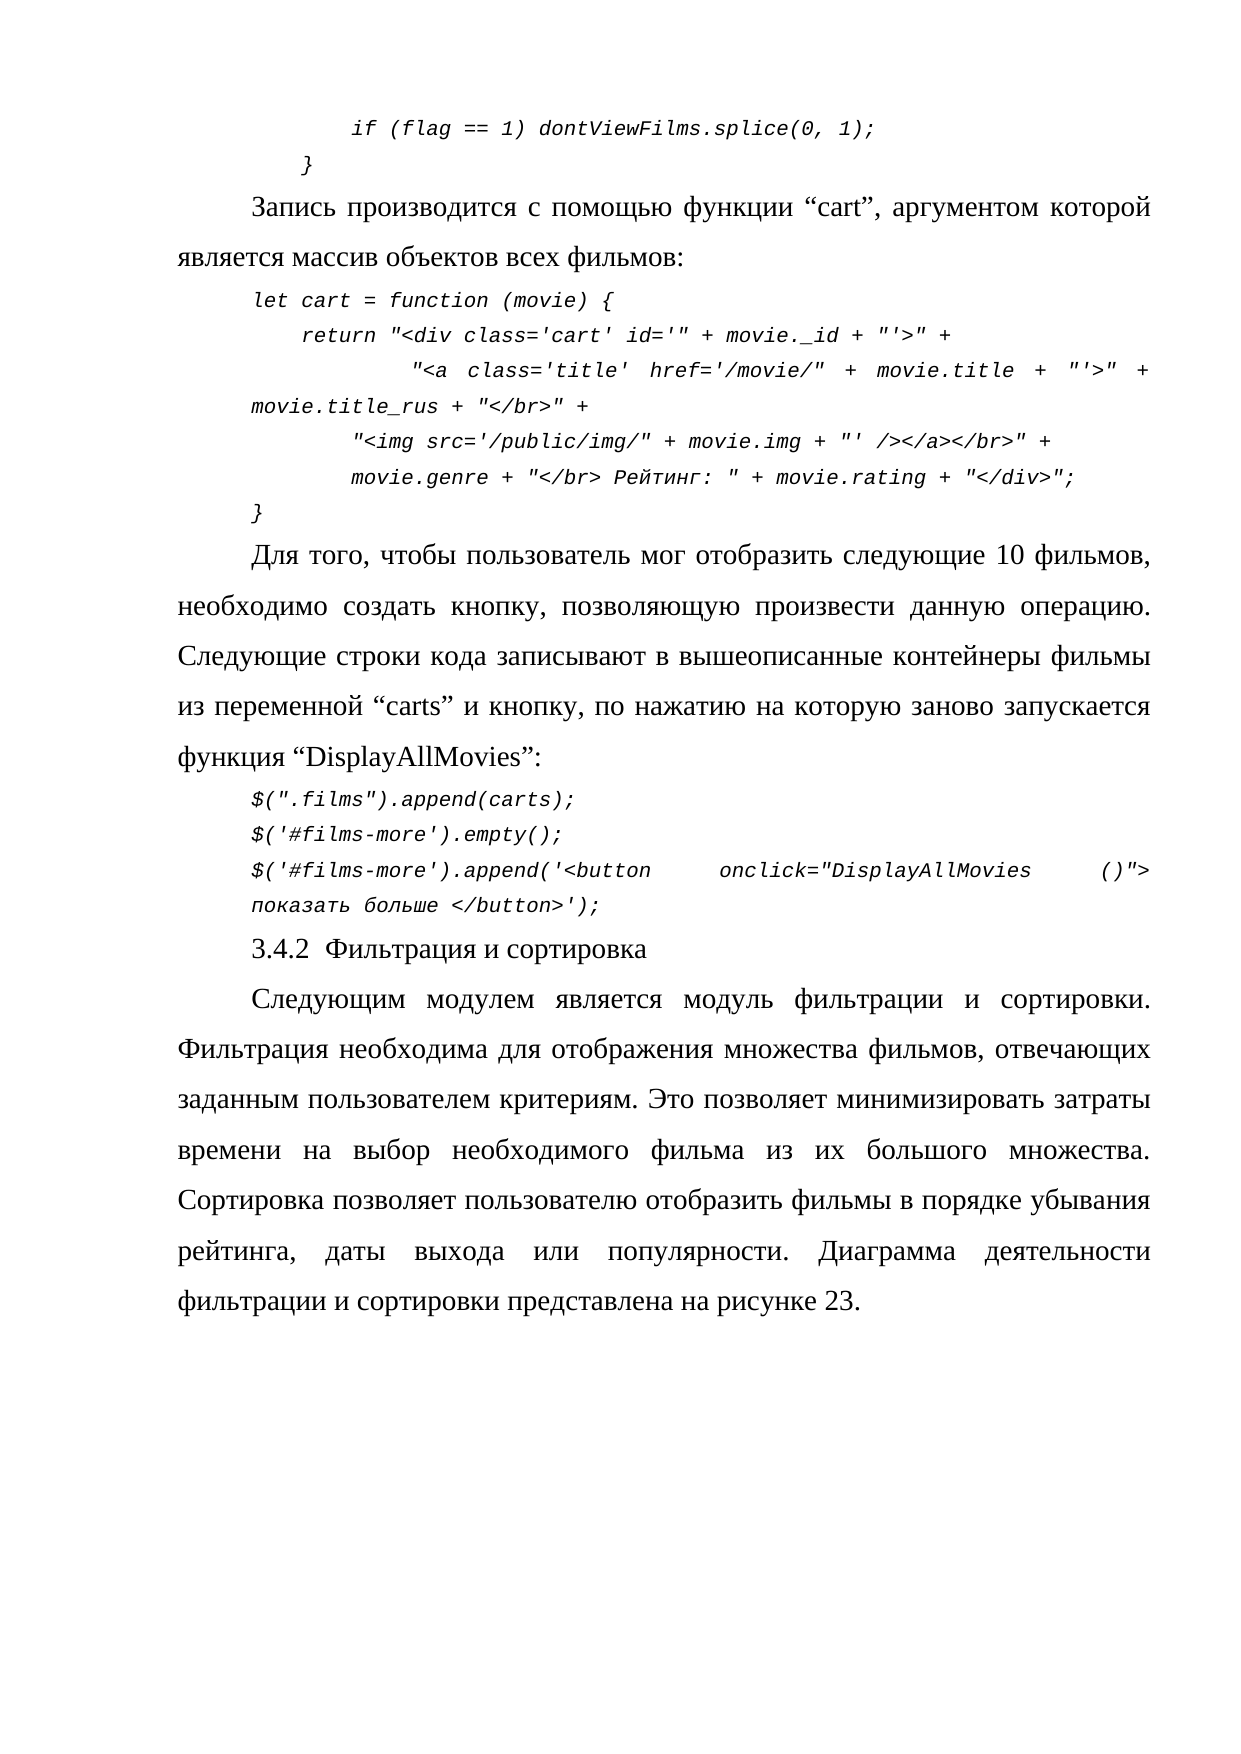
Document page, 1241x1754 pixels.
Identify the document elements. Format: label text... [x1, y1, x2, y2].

text return "<div class='cart' id='" + movie._id + "'>" + [251, 325, 1152, 349]
text Для того, чтобы пользователь мог отобразить следующие 10 фильмов, необходимо создать кнопку, позволяющую произвести данную операцию. Следующие строки кода записывают в вышеописанные контейнеры фильмы из переменной “carts” и кнопку, по нажатию на которую заново запускается функция “DisplayAllMovies”: [177, 537, 1152, 772]
subtitle Фильтрация и сортировка [177, 931, 1152, 964]
text "<img src='/public/img/" + movie.img + "' /></a></br>" + [251, 431, 1152, 455]
text Запись производится с помощью функции “cart”, аргументом которой является массив объектов всех фильмов: [177, 189, 1152, 273]
text $('#films-more').empty(); [251, 824, 1152, 848]
text let cart = function (movie) { [251, 289, 1152, 313]
text } [251, 153, 1152, 177]
text movie.genre + "</br> Рейтинг: " + movie.rating + "</div>"; [251, 467, 1152, 490]
text $(".films").append(carts); [251, 789, 1152, 813]
text $('#films-more').append('<button onclick="DisplayAllMovies ()"> показать больше </button>'); [251, 860, 1152, 919]
text "<a class='title' href='/movie/" + movie.title + "'>" + movie.title_rus + "</br>" + [251, 360, 1152, 419]
text if (flag == 1) dontViewFilms.splice(0, 1); [251, 118, 1152, 142]
text Следующим модулем является модуль фильтрации и сортировки. Фильтрация необходима для отображения множества фильмов, отвечающих заданным пользователем критериям. Это позволяет минимизировать затраты времени на выбор необходимого фильма из их большого множества. Сортировка позволяет пользователю отобразить фильмы в порядке убывания рейтинга, даты выхода или популярности. Диаграмма деятельности фильтрации и сортировки представлена на рисунке 23. [177, 981, 1152, 1316]
text } [251, 502, 1152, 526]
